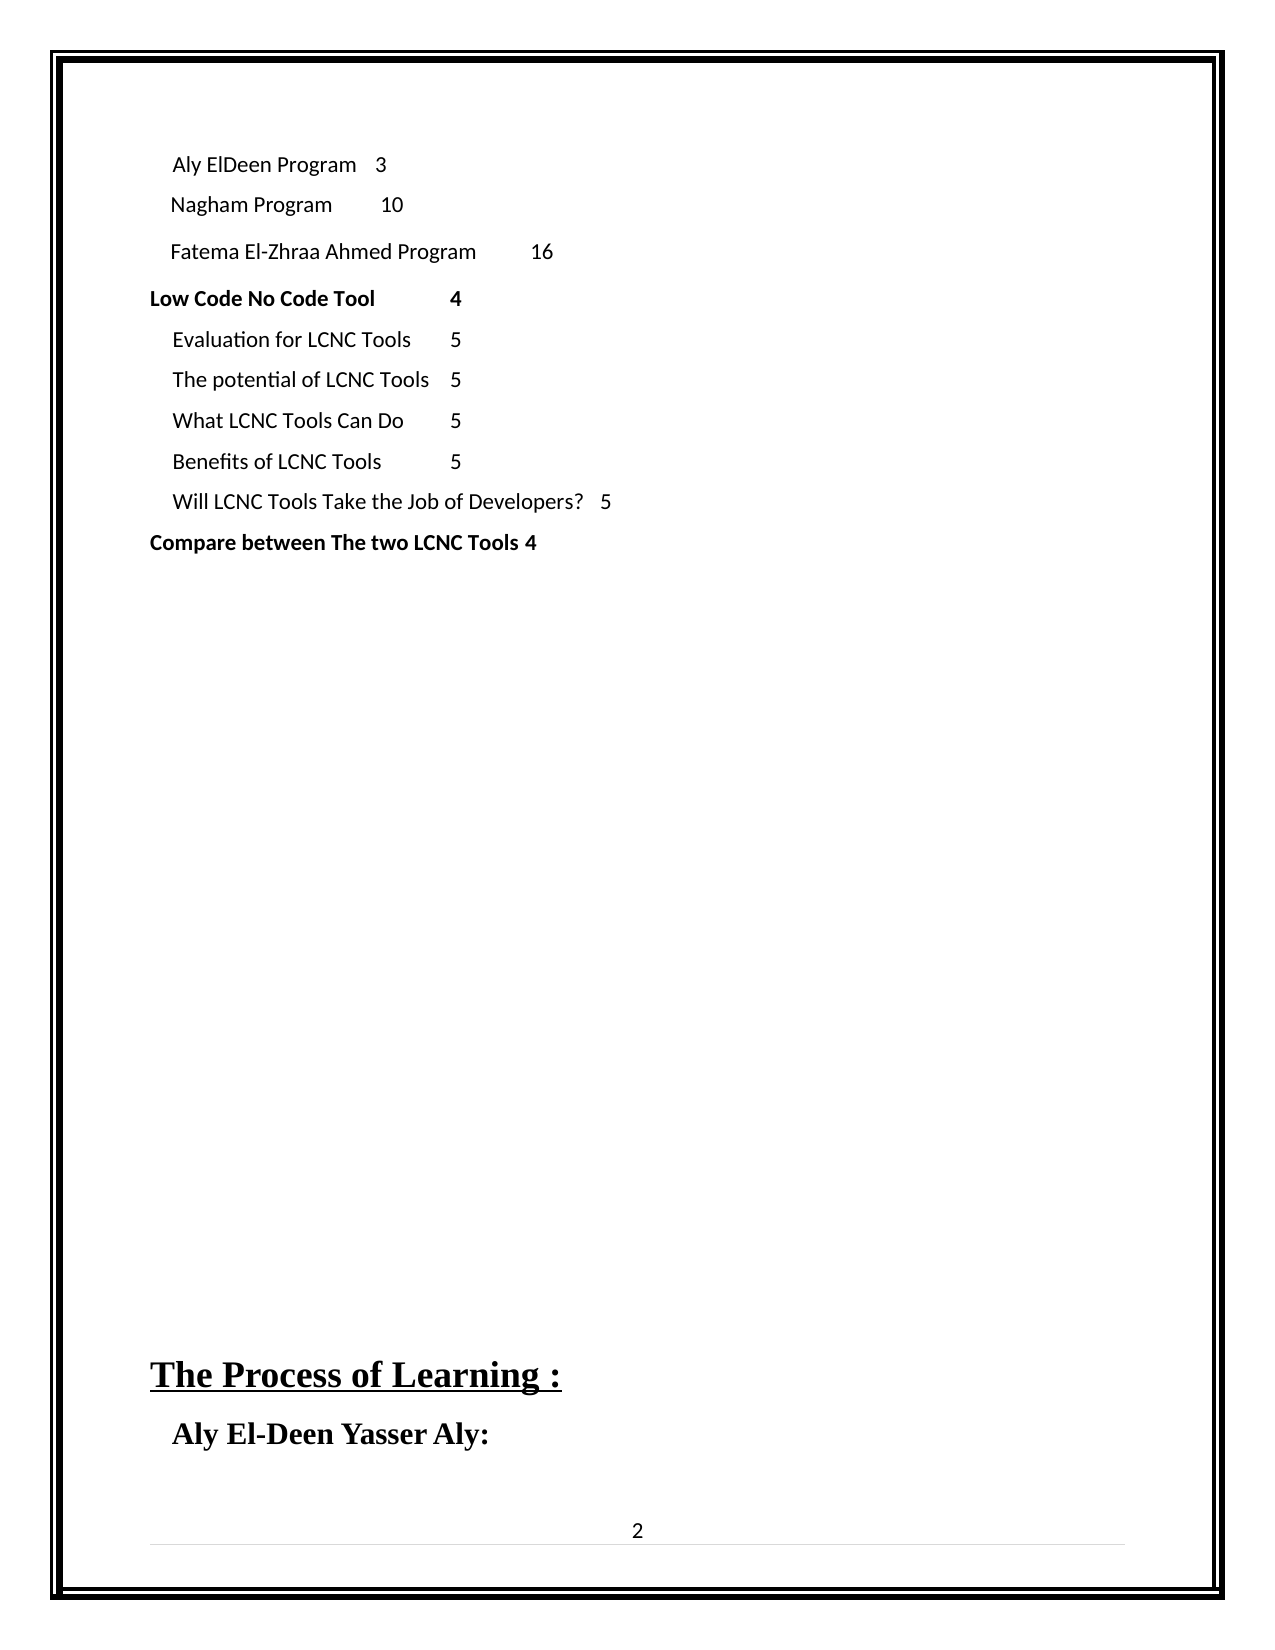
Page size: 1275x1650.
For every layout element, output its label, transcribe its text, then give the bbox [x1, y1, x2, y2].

text Aly El-Deen Yasser Aly: [150, 1416, 1125, 1452]
text The Process of Learning : [150, 1352, 1125, 1396]
